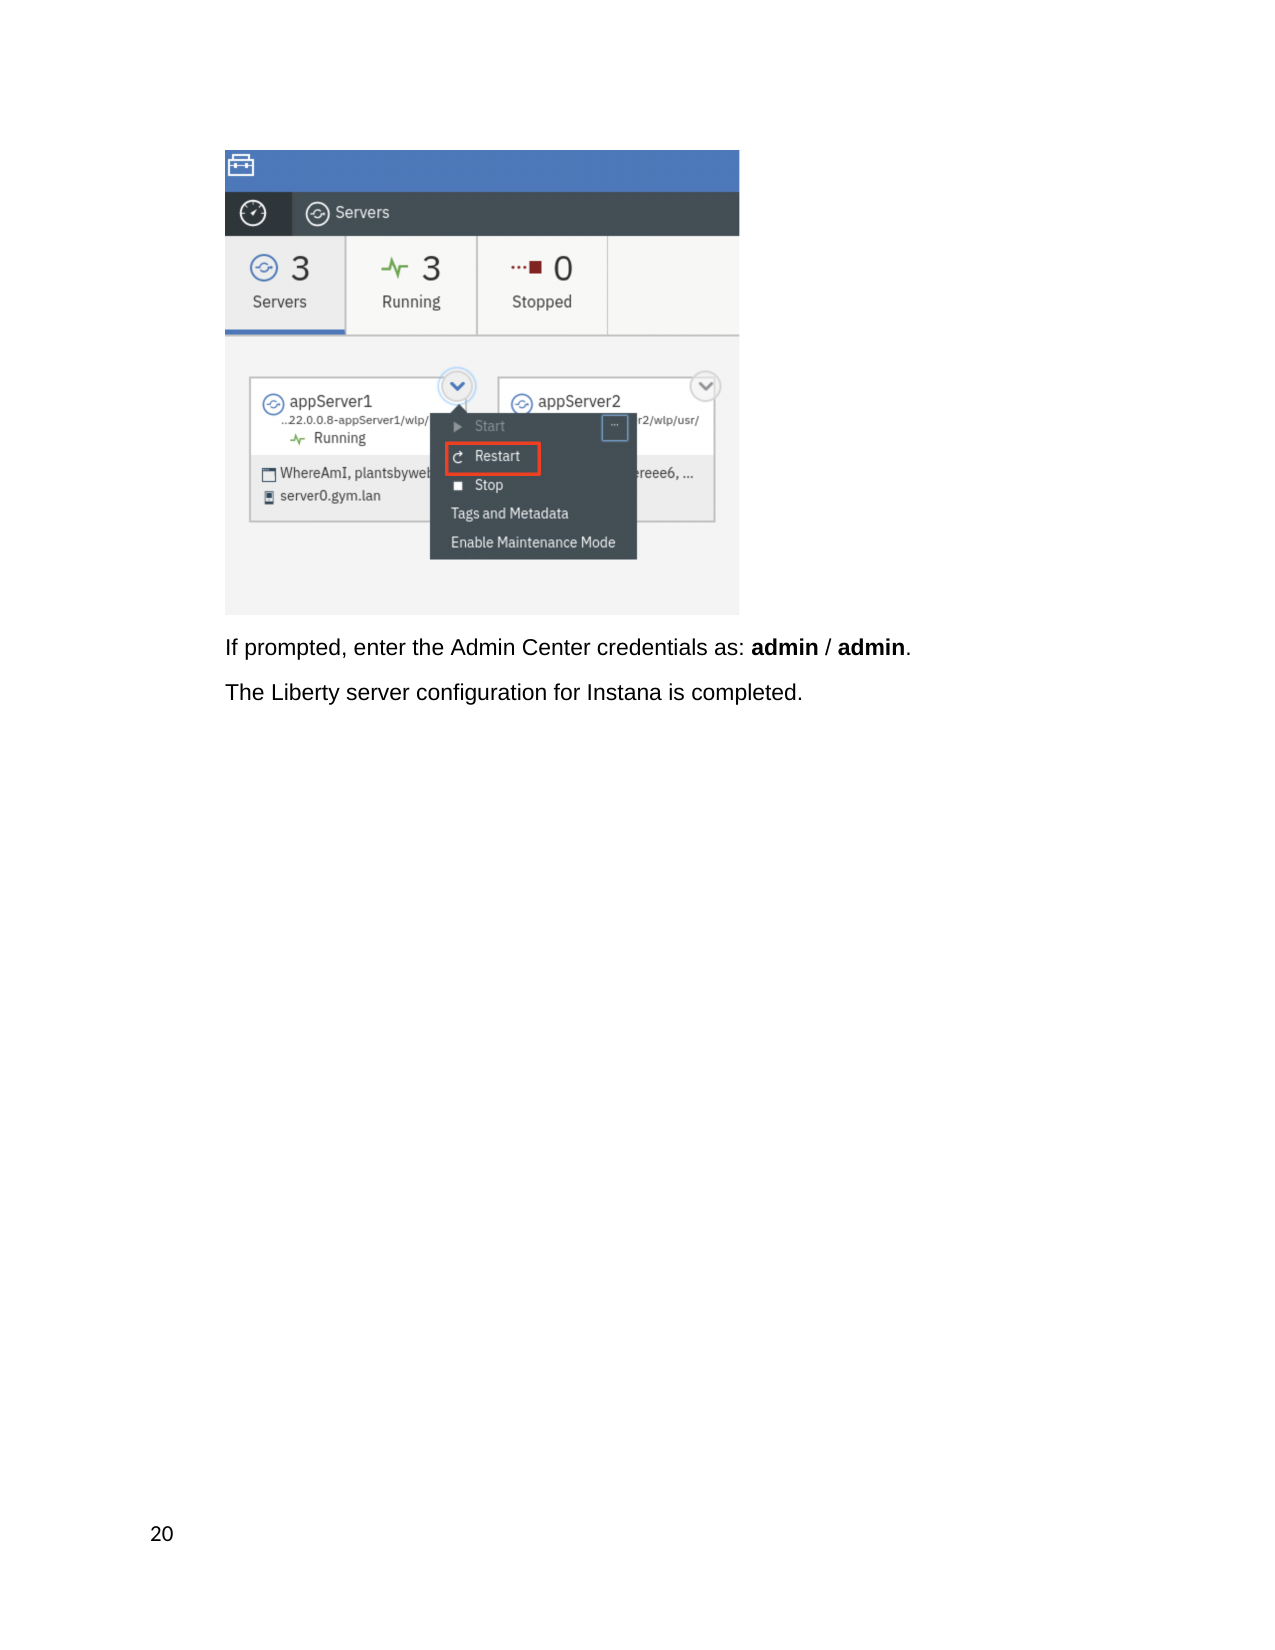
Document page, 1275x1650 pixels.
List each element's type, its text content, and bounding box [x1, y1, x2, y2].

picture [225, 150, 740, 615]
text The Liberty server configuration for Instana is completed. [225, 679, 1125, 705]
text If prompted, enter the Admin Center credentials as: admin / admin. [225, 634, 1125, 660]
